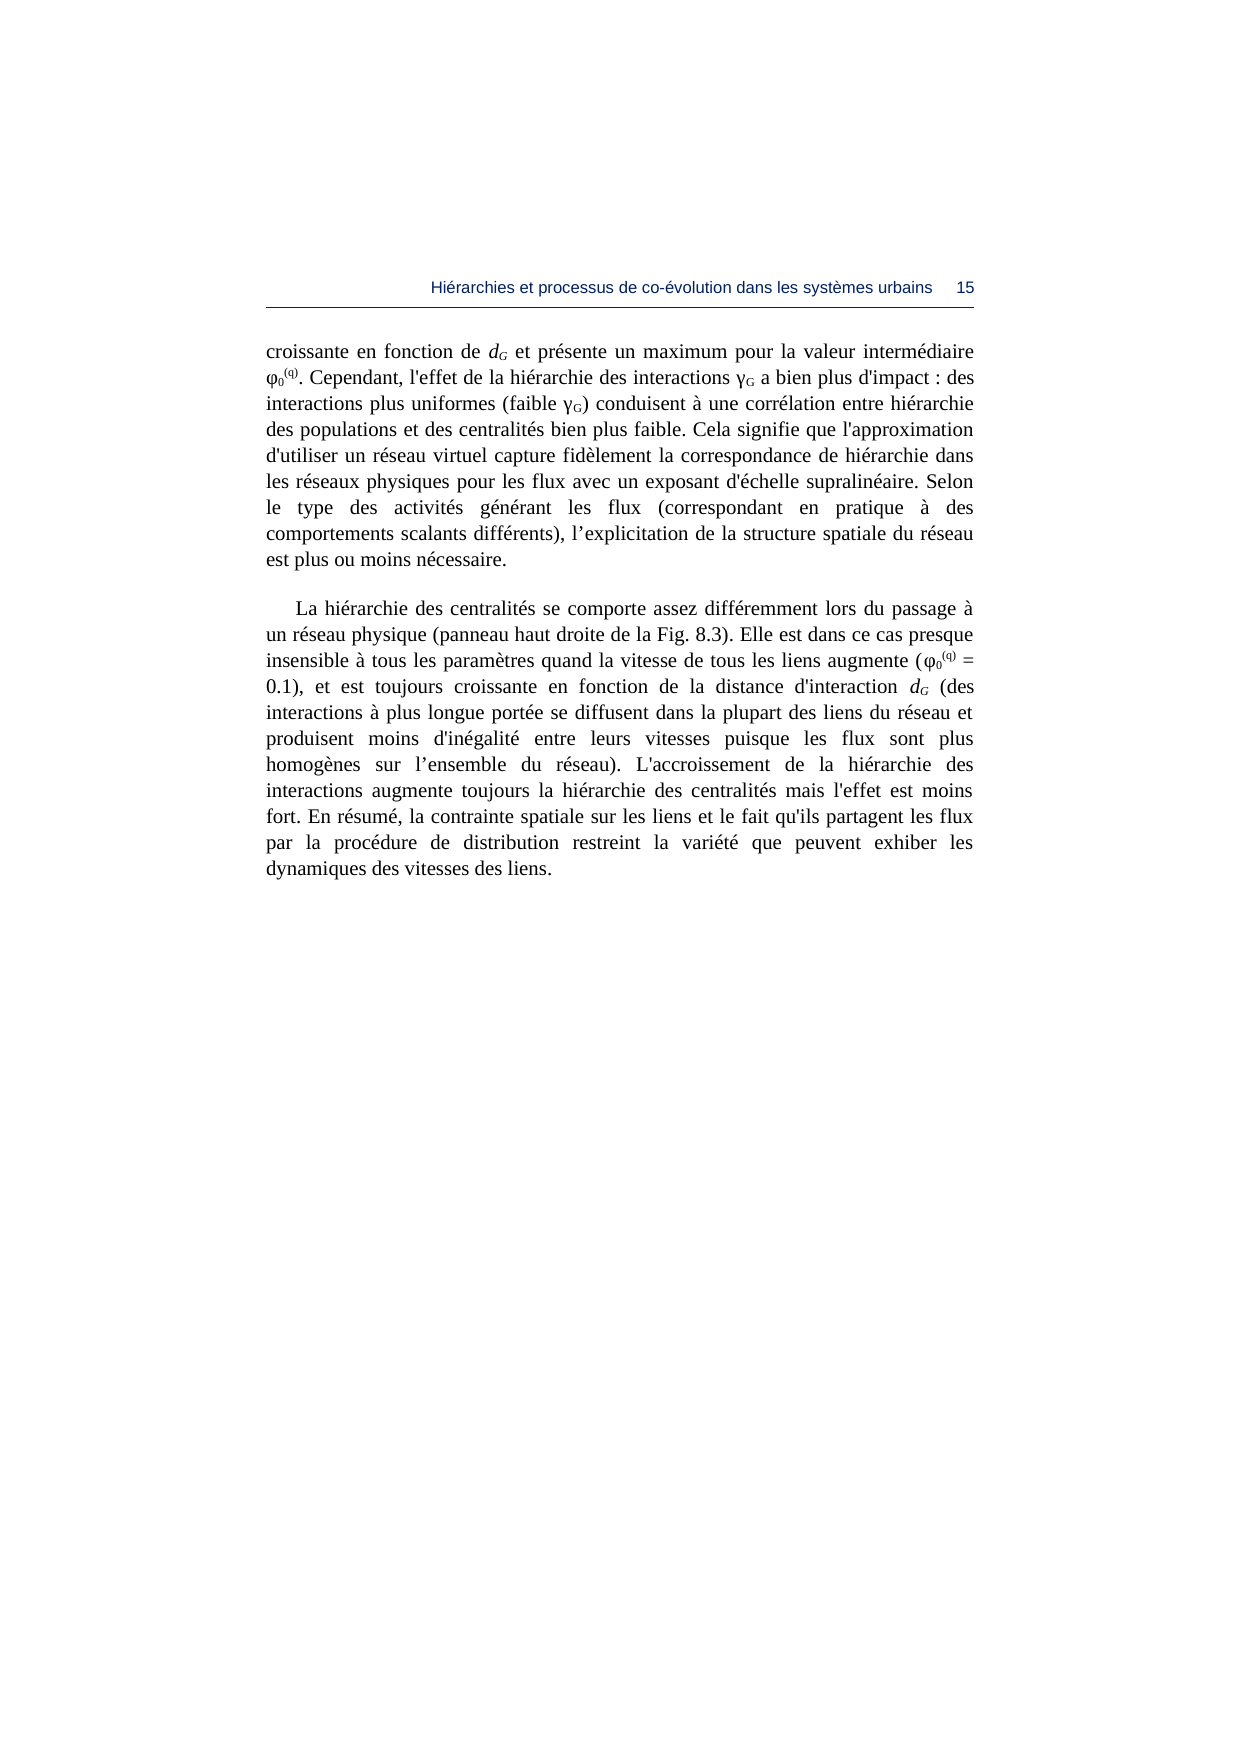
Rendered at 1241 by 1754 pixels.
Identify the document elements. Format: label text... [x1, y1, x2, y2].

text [266, 337, 974, 571]
text La hiérarchie des centralités se comporte assez différemment lors du passage à un réseau physique (panneau haut droite de la Fig. 8.3). Elle est dans ce cas presque insensible à tous les paramètres quand la vitesse de tous les liens augmente (φ0(q) = 0.1), et est toujours croissante en fonction de la distance d'interaction dG (des interactions à plus longue portée se diffusent dans la plupart des liens du réseau et produisent moins d'inégalité entre leurs vitesses puisque les flux sont plus homogènes sur l’ensemble du réseau). L'accroissement de la hiérarchie des interactions augmente toujours la hiérarchie des centralités mais l'effet est moins fort. En résumé, la contrainte spatiale sur les liens et le fait qu'ils partagent les flux par la procédure de distribution restreint la variété que peuvent exhiber les dynamiques des vitesses des liens. [266, 594, 974, 880]
